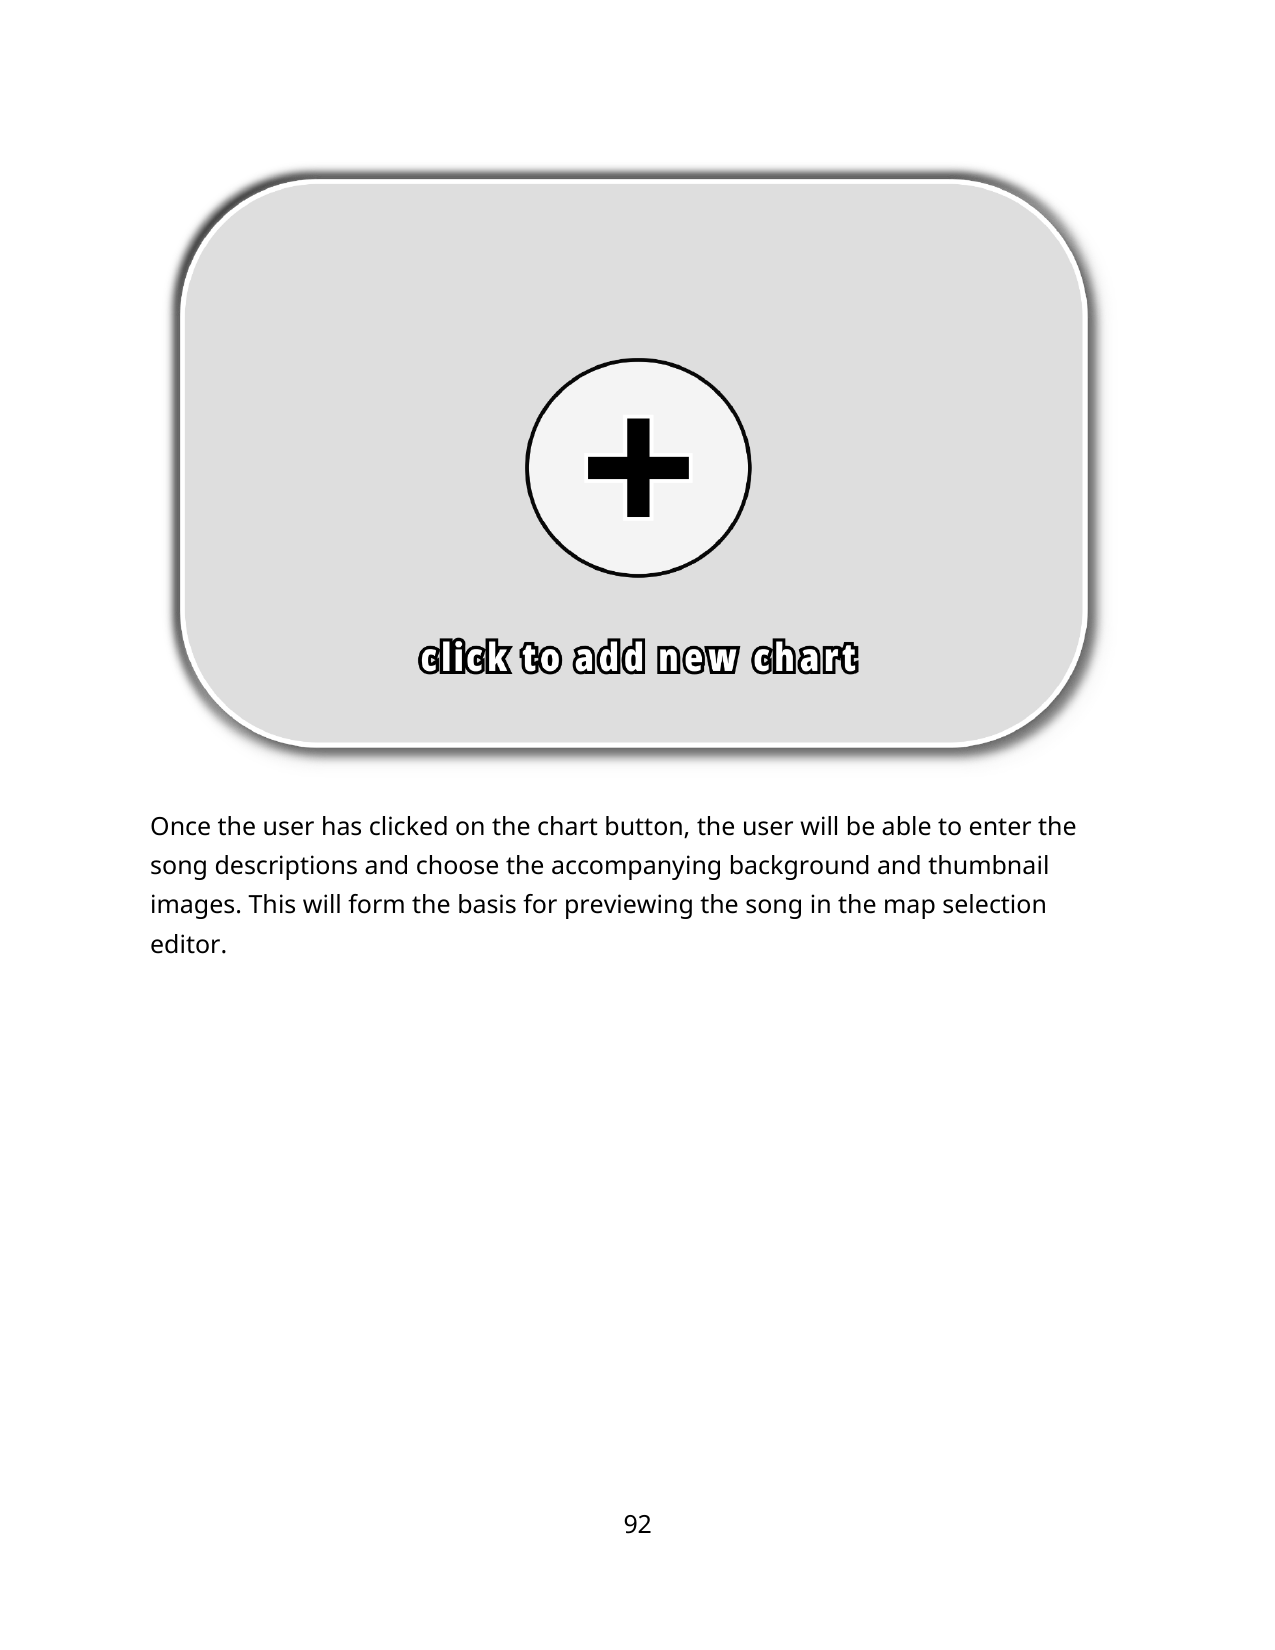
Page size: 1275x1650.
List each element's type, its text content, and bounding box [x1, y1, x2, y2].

text Once the user has clicked on the chart button, the user will be able to enter the song descriptions and choose the accompanying background and thumbnail images. This will form the basis for previewing the song in the map selection editor. [150, 808, 1125, 961]
picture [150, 150, 1125, 786]
